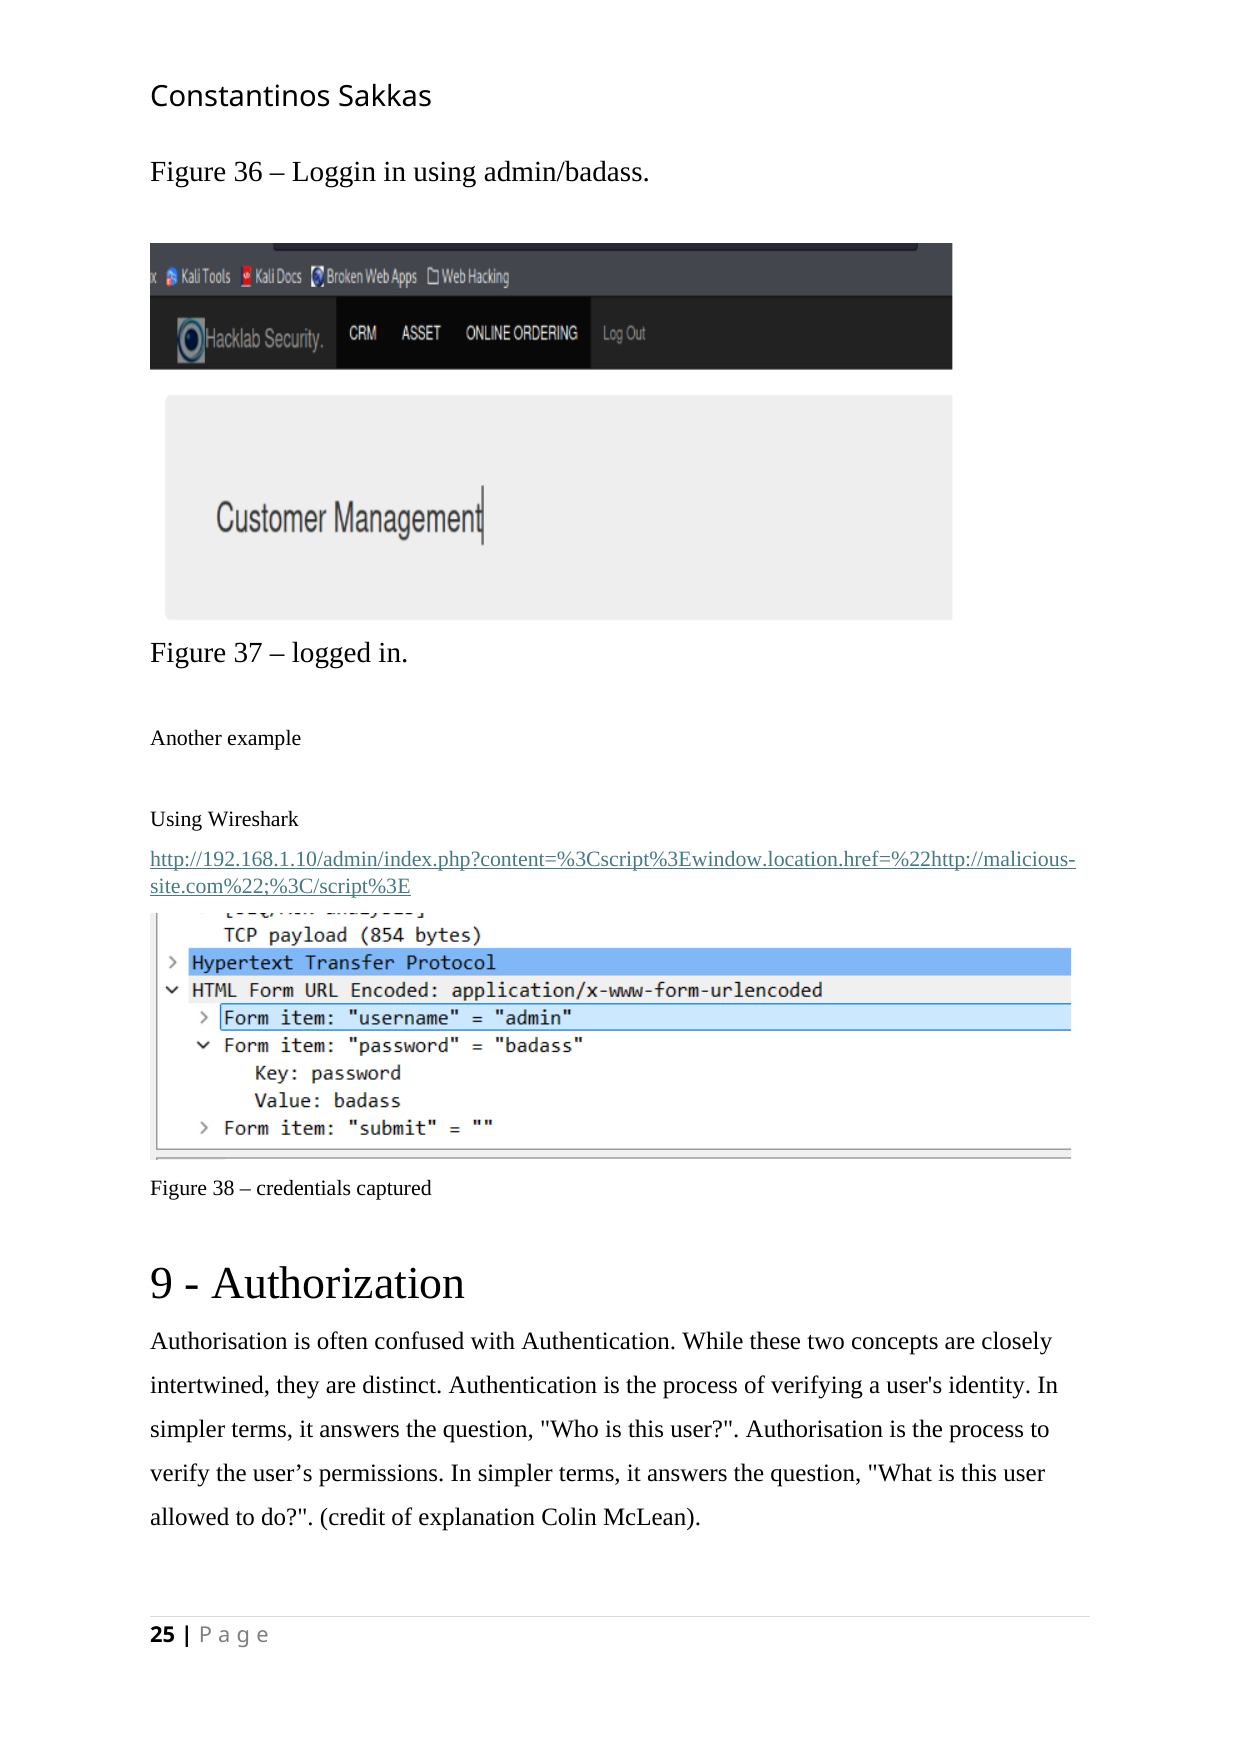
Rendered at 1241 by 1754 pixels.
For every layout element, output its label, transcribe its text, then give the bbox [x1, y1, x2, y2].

text Figure 37 – logged in. [150, 636, 1090, 669]
text simpler terms, it answers the question, "Who is this user?". Authorisation is the process to [150, 1414, 1090, 1443]
picture [150, 243, 953, 621]
text http://192.168.1.10/admin/index.php?content=%3Cscript%3Ewindow.location.href=%22http://malicious-site.com%22;%3C/script%3E [150, 846, 1090, 899]
text Using Wireshark [150, 806, 1090, 831]
text Authorisation is often confused with Authentication. While these two concepts are closely [150, 1326, 1090, 1355]
text Figure 36 – Loggin in using admin/badass. [150, 154, 1090, 188]
text verify the user’s permissions. In simpler terms, it answers the question, "What is this user [150, 1458, 1090, 1487]
text allowed to do?". (credit of explanation Colin McLean). [150, 1502, 1090, 1531]
text 9 - Authorization [150, 1256, 1090, 1308]
text Figure 38 – credentials captured [150, 1175, 1090, 1201]
picture [150, 913, 1072, 1160]
text intertwined, they are distinct. Authentication is the process of verifying a user's identity. In [150, 1370, 1090, 1399]
text Another example [150, 725, 1090, 750]
